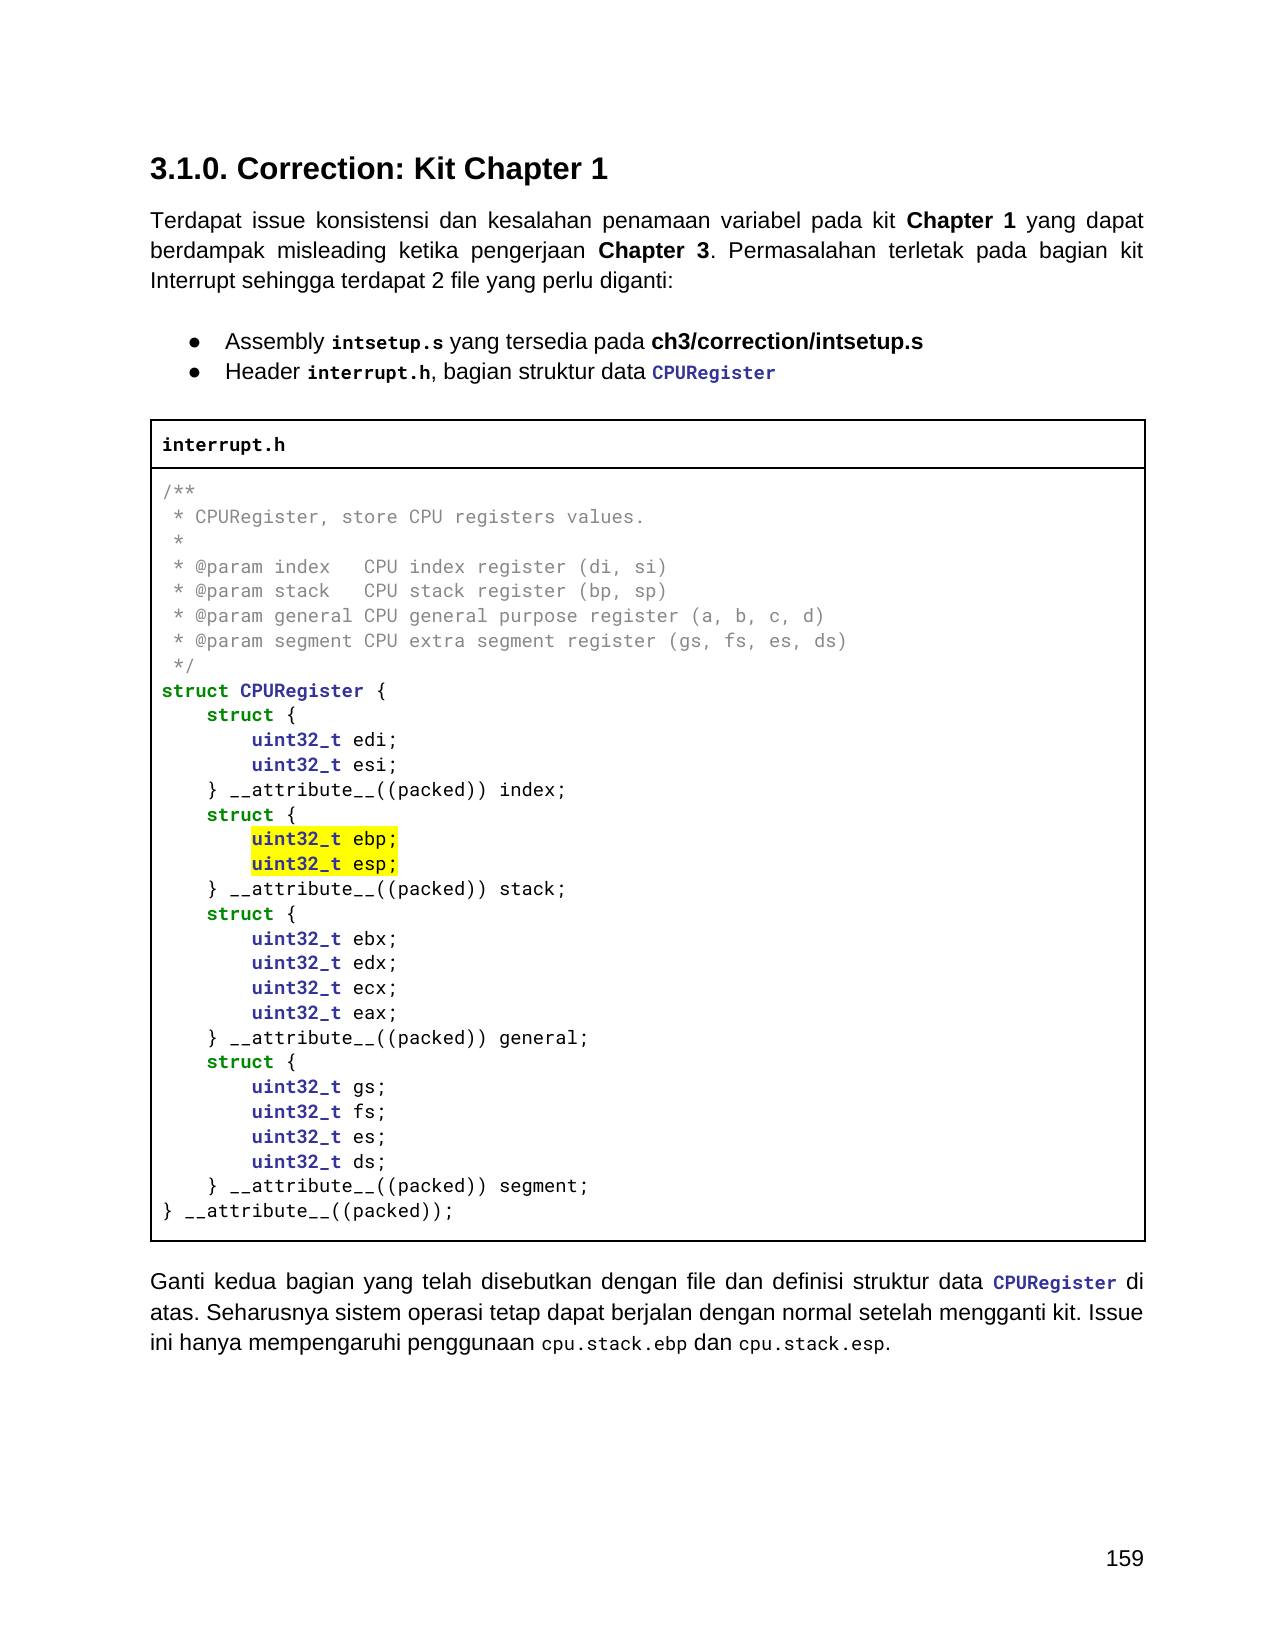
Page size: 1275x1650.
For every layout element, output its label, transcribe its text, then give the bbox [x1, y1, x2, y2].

table_cell /** * CPURegister, store CPU registers values. * * @param index CPU index register (di, si) * @param stack CPU stack register (bp, sp) * @param general CPU general purpose register (a, b, c, d) * @param segment CPU extra segment register (gs, fs, es, ds) */ struct CPURegister { struct { uint32_t edi; uint32_t esi; } __attribute__((packed)) index; struct { uint32_t ebp; uint32_t esp; } __attribute__((packed)) stack; struct { uint32_t ebx; uint32_t edx; uint32_t ecx; uint32_t eax; } __attribute__((packed)) general; struct { uint32_t gs; uint32_t fs; uint32_t es; uint32_t ds; } __attribute__((packed)) segment; } __attribute__((packed)); [152, 469, 1144, 1240]
text Ganti kedua bagian yang telah disebutkan dengan file dan definisi struktur data CPURegister di atas. Seharusnya sistem operasi tetap dapat berjalan dengan normal setelah mengganti kit. Issue ini hanya mempengaruhi penggunaan cpu.stack.ebp dan cpu.stack.esp. [150, 1268, 1144, 1355]
list Assembly intsetup.s yang tersedia pada ch3/correction/intsetup.s [187, 328, 1144, 354]
subtitle 3.1.0. Correction: Kit Chapter 1 [150, 150, 1144, 186]
text Terdapat issue konsistensi dan kesalahan penamaan variabel pada kit Chapter 1 yang dapat berdampak misleading ketika pengerjaan Chapter 3. Permasalahan terletak pada bagian kit Interrupt sehingga terdapat 2 file yang perlu diganti: [150, 207, 1144, 293]
table_header interrupt.h [152, 421, 1144, 467]
list Header interrupt.h, bagian struktur data CPURegister [187, 358, 1144, 385]
